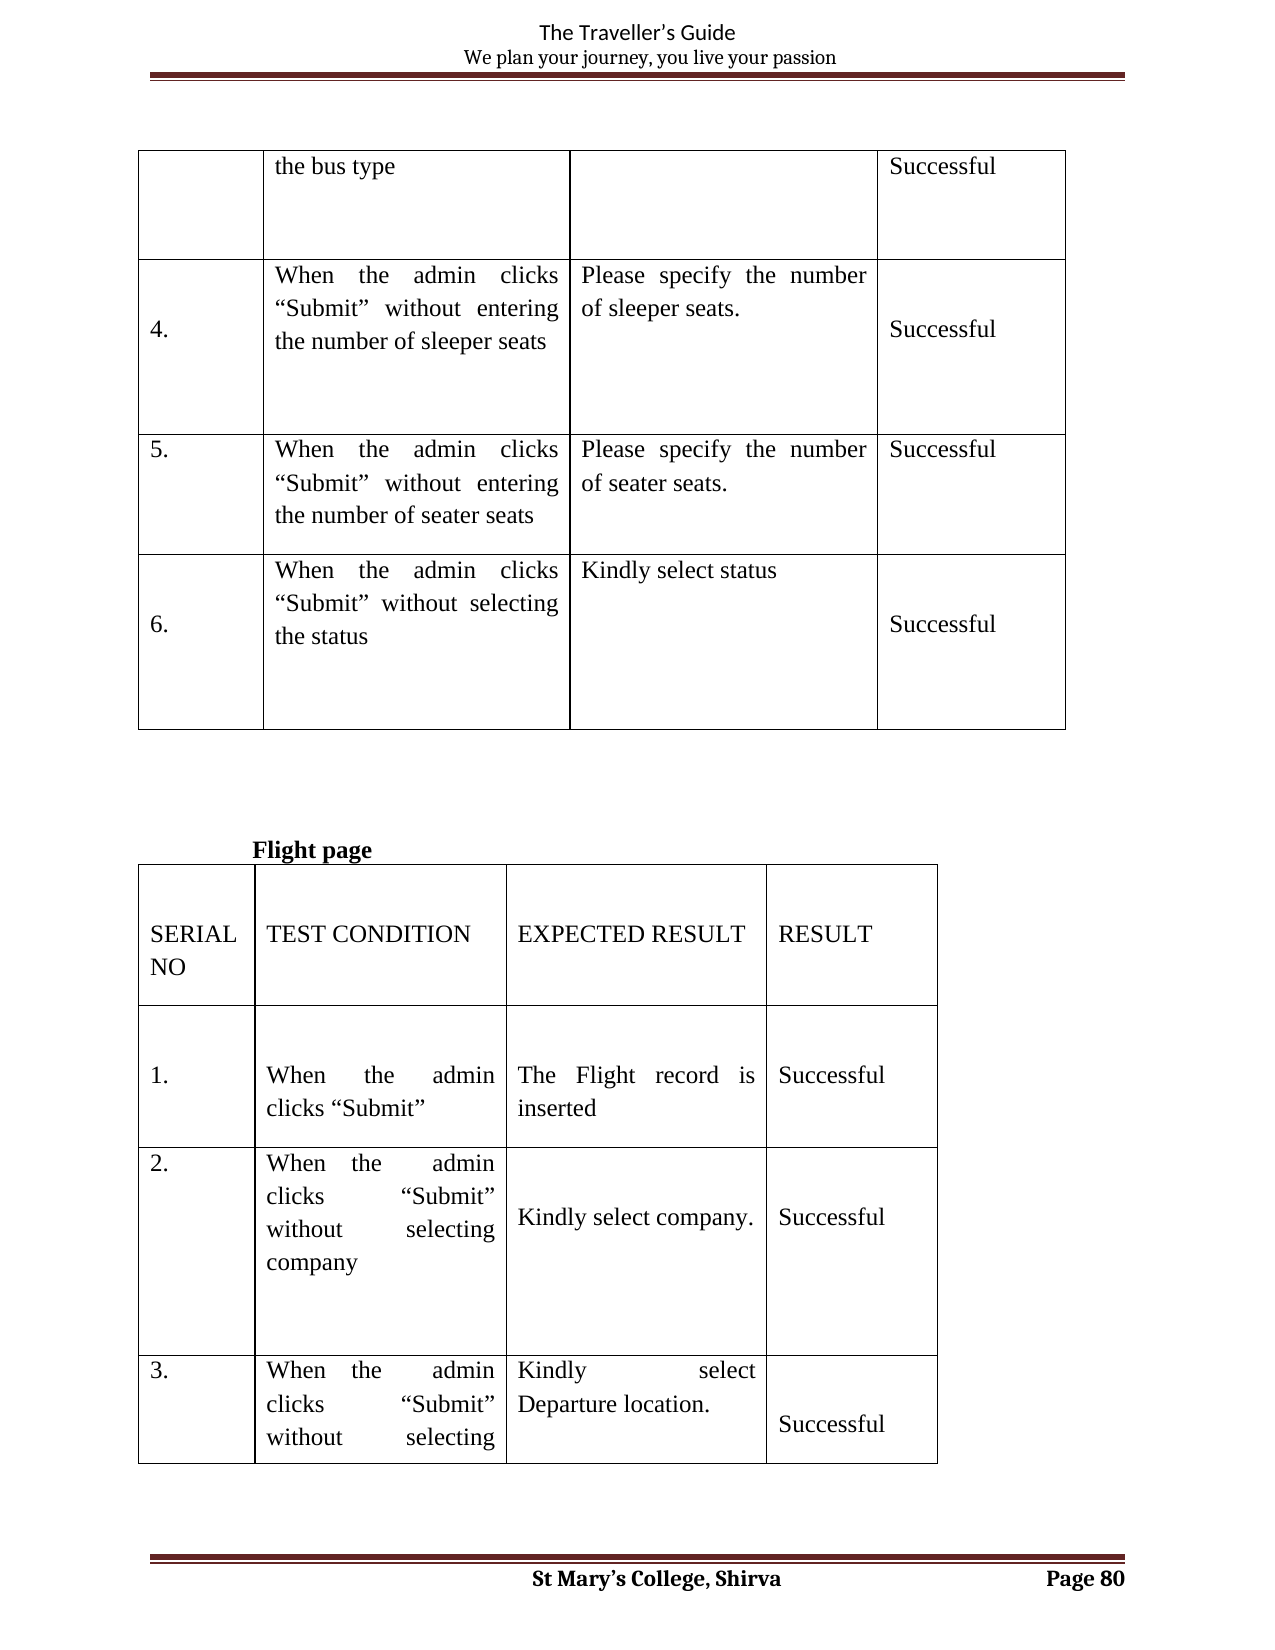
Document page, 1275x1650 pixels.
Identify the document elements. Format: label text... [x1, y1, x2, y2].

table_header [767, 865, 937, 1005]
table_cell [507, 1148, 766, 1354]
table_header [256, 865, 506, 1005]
list Flight page [241, 835, 1125, 864]
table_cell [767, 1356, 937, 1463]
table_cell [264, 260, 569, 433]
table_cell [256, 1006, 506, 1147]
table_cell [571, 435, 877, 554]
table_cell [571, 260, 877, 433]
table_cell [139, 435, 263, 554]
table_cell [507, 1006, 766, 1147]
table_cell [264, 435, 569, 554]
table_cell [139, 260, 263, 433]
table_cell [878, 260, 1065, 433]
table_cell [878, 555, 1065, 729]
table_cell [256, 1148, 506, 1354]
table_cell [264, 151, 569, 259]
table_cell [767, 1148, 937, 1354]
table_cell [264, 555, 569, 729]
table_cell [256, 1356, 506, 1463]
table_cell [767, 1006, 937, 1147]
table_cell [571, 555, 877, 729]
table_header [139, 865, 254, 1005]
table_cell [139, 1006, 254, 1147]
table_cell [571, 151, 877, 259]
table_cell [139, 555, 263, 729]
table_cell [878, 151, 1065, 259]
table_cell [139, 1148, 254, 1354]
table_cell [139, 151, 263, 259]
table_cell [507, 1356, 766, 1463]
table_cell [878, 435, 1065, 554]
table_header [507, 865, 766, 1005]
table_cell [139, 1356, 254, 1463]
